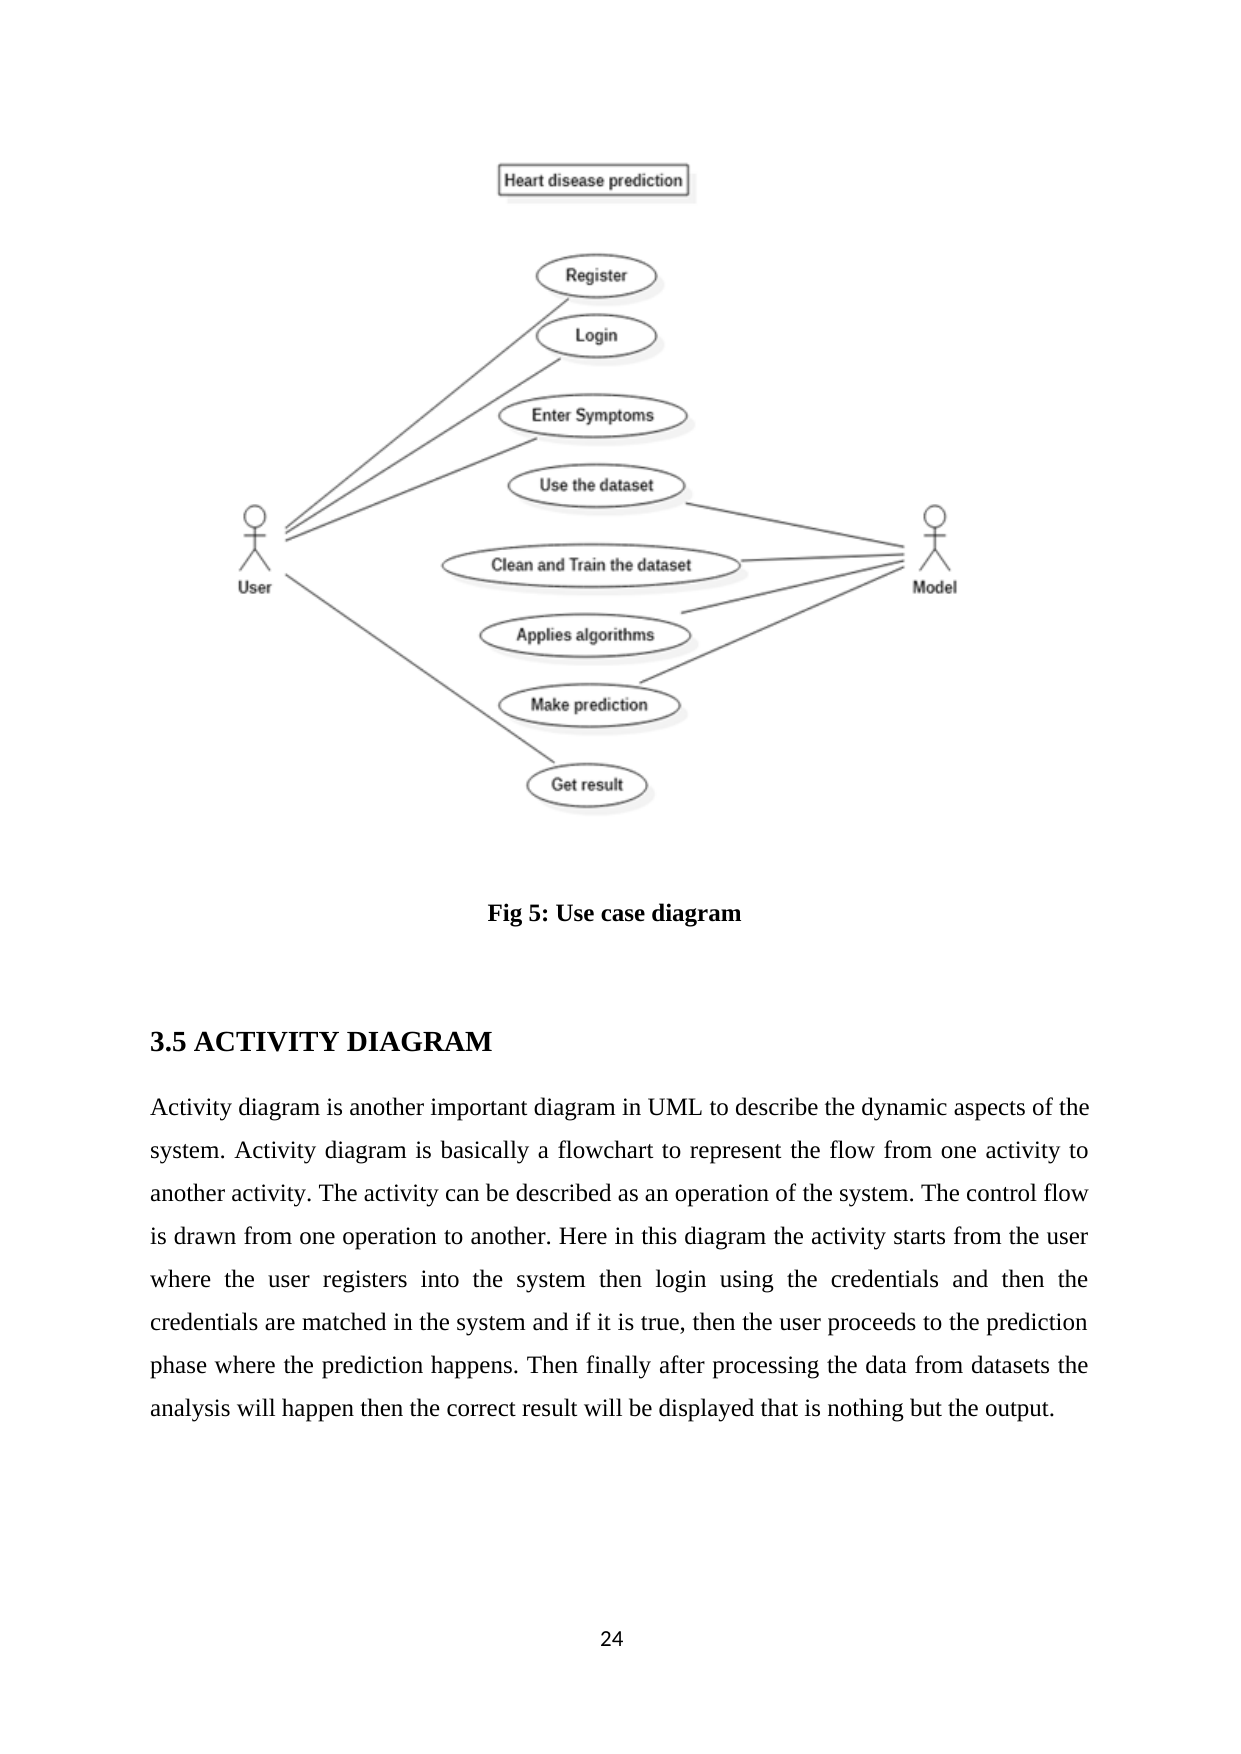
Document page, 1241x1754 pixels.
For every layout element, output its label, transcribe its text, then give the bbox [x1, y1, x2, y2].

picture [150, 150, 1013, 868]
text Activity diagram is another important diagram in UML to describe the dynamic aspects of the system. Activity diagram is basically a flowchart to represent the flow from one activity to another activity. The activity can be described as an operation of the system. The control flow is drawn from one operation to another. Here in this diagram the activity starts from the user where the user registers into the system then login using the credentials and then the credentials are matched in the system and if it is true, then the user proceeds to the prediction phase where the prediction happens. Then finally after processing the data from datasets the analysis will happen then the correct result will be displayed that is nothing but the output. [150, 1092, 1090, 1422]
text Fig 5: Use case diagram [150, 898, 1090, 927]
text 3.5 ACTIVITY DIAGRAM [150, 1024, 1090, 1058]
